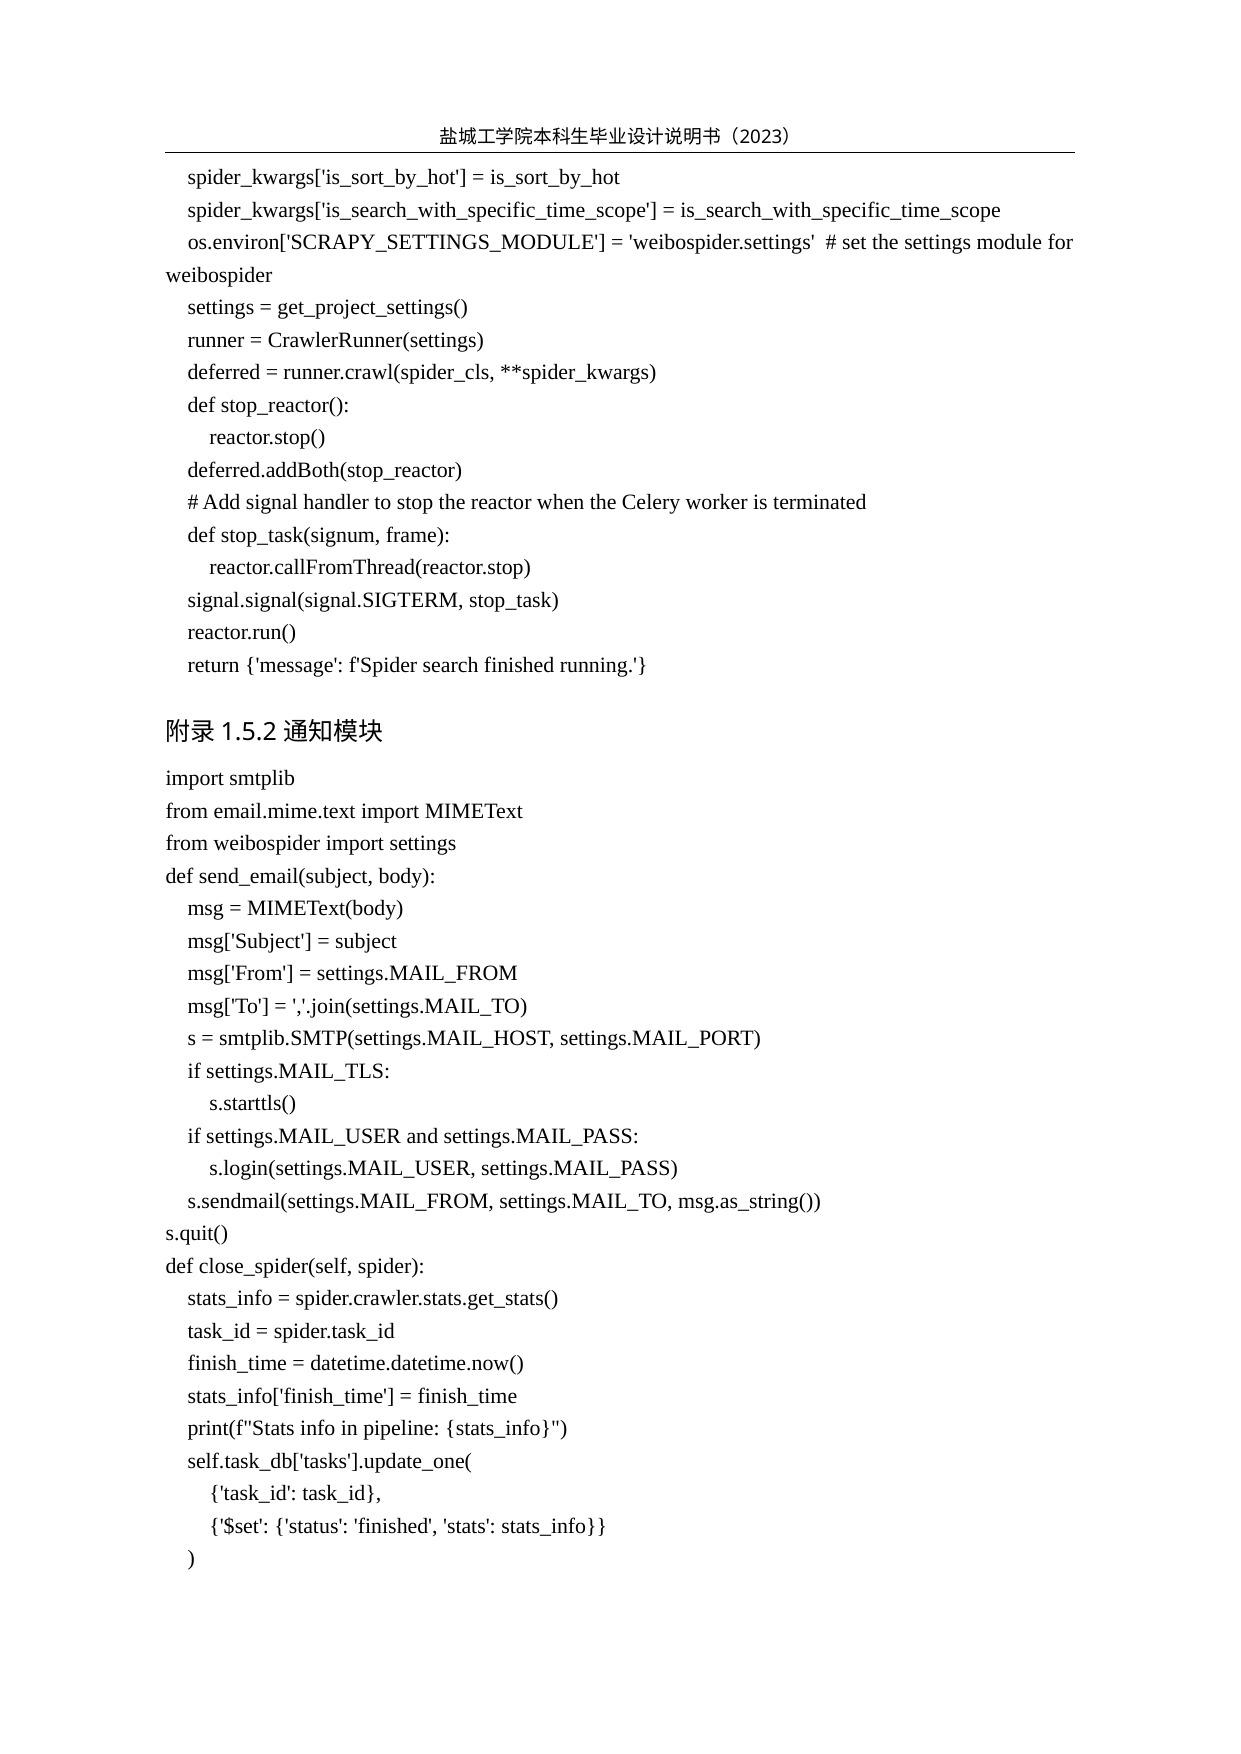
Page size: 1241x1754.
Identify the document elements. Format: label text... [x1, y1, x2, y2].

text reactor.stop() [165, 420, 1075, 453]
text runner = CrawlerRunner(settings) [165, 323, 1075, 355]
text msg['From'] = settings.MAIL_FROM [165, 957, 1075, 989]
text if settings.MAIL_USER and settings.MAIL_PASS: [165, 1119, 1075, 1152]
text from weibospider import settings [165, 827, 1075, 859]
text import smtplib [165, 762, 1075, 794]
text spider_kwargs['is_search_with_specific_time_scope'] = is_search_with_specific_time_scope [165, 193, 1075, 225]
text deferred = runner.crawl(spider_cls, **spider_kwargs) [165, 355, 1075, 388]
text s.login(settings.MAIL_USER, settings.MAIL_PASS) [165, 1152, 1075, 1184]
text from email.mime.text import MIMEText [165, 794, 1075, 827]
text s = smtplib.SMTP(settings.MAIL_HOST, settings.MAIL_PORT) [165, 1022, 1075, 1054]
text msg['To'] = ','.join(settings.MAIL_TO) [165, 989, 1075, 1022]
text # Add signal handler to stop the reactor when the Celery worker is terminated [165, 485, 1075, 518]
text if settings.MAIL_TLS: [165, 1054, 1075, 1087]
text msg = MIMEText(body) [165, 892, 1075, 924]
text def stop_reactor(): [165, 388, 1075, 420]
text s.quit() [165, 1217, 1075, 1249]
text settings = get_project_settings() [165, 290, 1075, 323]
text s.starttls() [165, 1087, 1075, 1119]
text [165, 1249, 1075, 1574]
text deferred.addBoth(stop_reactor) [165, 453, 1075, 485]
text signal.signal(signal.SIGTERM, stop_task) [165, 583, 1075, 615]
subtitle 附录1.5.2 通知模块 [165, 697, 1075, 762]
text reactor.run() [165, 615, 1075, 648]
text msg['Subject'] = subject [165, 924, 1075, 957]
text os.environ['SCRAPY_SETTINGS_MODULE'] = 'weibospider.settings' # set the settings module for weibospider [165, 225, 1075, 290]
text reactor.callFromThread(reactor.stop) [165, 550, 1075, 583]
text def send_email(subject, body): [165, 859, 1075, 892]
text return {'message': f'Spider search finished running.'} [165, 648, 1075, 680]
text spider_kwargs['is_sort_by_hot'] = is_sort_by_hot [165, 160, 1075, 193]
text s.sendmail(settings.MAIL_FROM, settings.MAIL_TO, msg.as_string()) [165, 1184, 1075, 1217]
text def stop_task(signum, frame): [165, 518, 1075, 550]
